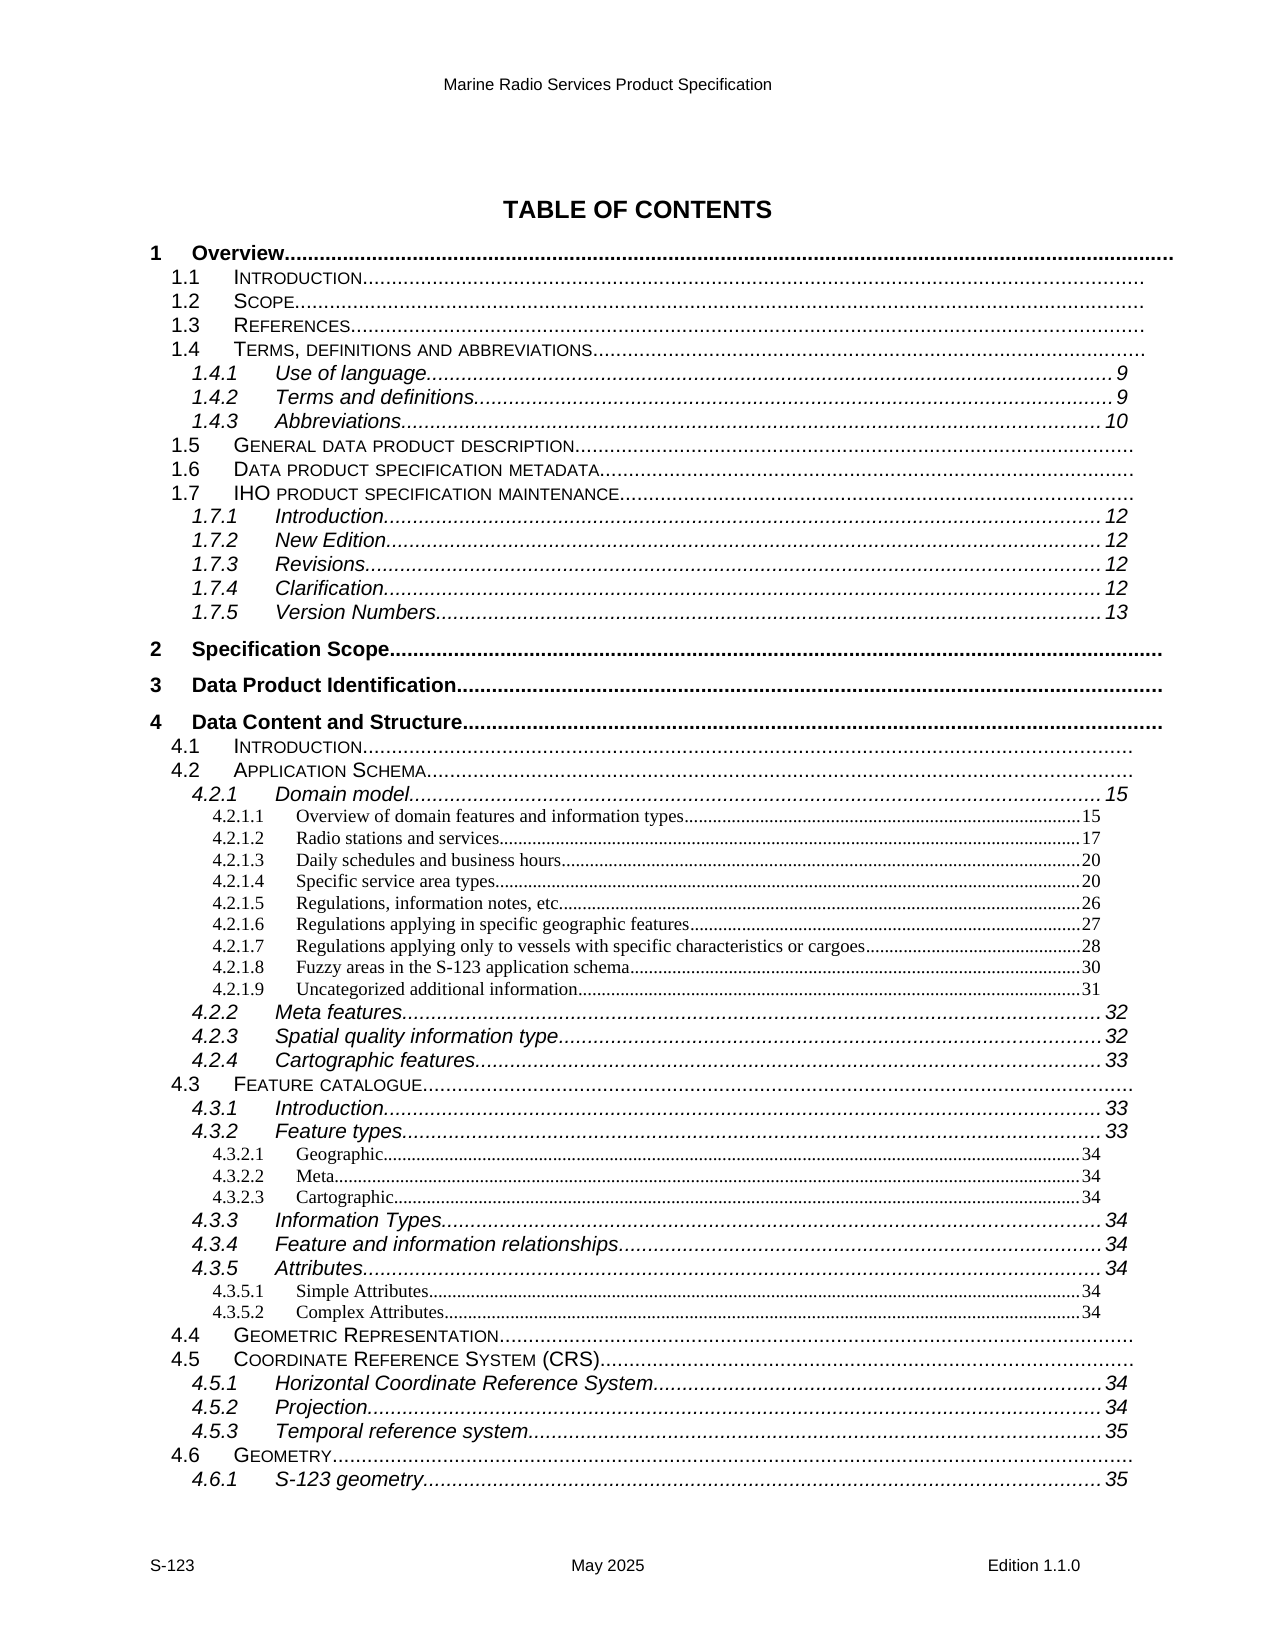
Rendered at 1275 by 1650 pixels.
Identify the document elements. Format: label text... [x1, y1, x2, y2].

text 4.2.1.3 Daily schedules and business hours 20 [212, 848, 1125, 870]
text 4.3.5.2 Complex Attributes 34 [212, 1301, 1125, 1323]
text 4.2.1.2 Radio stations and services 17 [212, 827, 1125, 848]
text 4.6 Geometry 35 [171, 1443, 1125, 1467]
text 4.2.1.9 Uncategorized additional information 31 [212, 978, 1125, 999]
text 4.3.2.1 Geographic 34 [212, 1143, 1125, 1165]
text 1.7 IHO product specification maintenance 12 [171, 480, 1125, 504]
text 4.2.1.7 Regulations applying only to vessels with specific characteristics or cargoes 28 [212, 935, 1125, 956]
text 4.2.4 Cartographic features 33 [192, 1047, 1125, 1071]
text 4.3.1 Introduction 33 [192, 1095, 1125, 1119]
text 1.6 Data product specification metadata 11 [171, 456, 1125, 480]
text 1.1 Introduction 8 [171, 265, 1125, 289]
text 1.4 Terms, definitions and abbreviations 9 [171, 337, 1125, 361]
text 4.4 Geometric Representation 34 [171, 1323, 1125, 1347]
text 4.2.1.1 Overview of domain features and information types 15 [212, 805, 1125, 827]
text 4.3 Feature catalogue 33 [171, 1071, 1125, 1095]
text 1.7.3 Revisions 12 [192, 552, 1125, 576]
text 4.3.2 Feature types 33 [192, 1119, 1125, 1143]
text 4.5.2 Projection 34 [192, 1395, 1125, 1419]
text 1.5 General data product description 11 [171, 432, 1125, 456]
text 4.2.1.8 Fuzzy areas in the S-123 application schema 30 [212, 956, 1125, 978]
text 1.7.2 New Edition 12 [192, 528, 1125, 552]
text 4.3.3 Information Types 34 [192, 1208, 1125, 1232]
text 4.3.2.3 Cartographic 34 [212, 1186, 1125, 1208]
text TABLE OF CONTENTS [150, 195, 1125, 224]
text 4.5.1 Horizontal Coordinate Reference System 34 [192, 1371, 1125, 1395]
text 4.3.5 Attributes 34 [192, 1256, 1125, 1280]
text 4.6.1 S-123 geometry 35 [192, 1467, 1125, 1491]
text 4.5.3 Temporal reference system 35 [192, 1419, 1125, 1443]
text 4.2.1 Domain model 15 [192, 781, 1125, 805]
text 1.4.2 Terms and definitions 9 [192, 384, 1125, 408]
text 4.2.2 Meta features 32 [192, 999, 1125, 1023]
text 1.2 Scope 8 [171, 289, 1125, 313]
text 1.7.1 Introduction 12 [192, 504, 1125, 528]
text 4.2.3 Spatial quality information type 32 [192, 1023, 1125, 1047]
text 4.5 Coordinate Reference System (CRS) 34 [171, 1347, 1125, 1371]
text 4.2.1.6 Regulations applying in specific geographic features 27 [212, 913, 1125, 935]
text 4.3.5.1 Simple Attributes 34 [212, 1280, 1125, 1301]
text 1.7.5 Version Numbers 13 [192, 600, 1125, 624]
text 3 Data Product Identification 13 [150, 673, 1125, 697]
text 4.2 Application Schema 14 [171, 757, 1125, 781]
text 4.2.1.4 Specific service area types 20 [212, 870, 1125, 892]
text 4.3.2.2 Meta 34 [212, 1165, 1125, 1186]
text 4.1 Introduction 14 [171, 733, 1125, 757]
text 1 Overview 8 [150, 241, 1125, 265]
text 2 Specification Scope 13 [150, 637, 1125, 661]
text 1.4.1 Use of language 9 [192, 361, 1125, 384]
text 4.2.1.5 Regulations, information notes, etc. 26 [212, 892, 1125, 913]
text 1.7.4 Clarification 12 [192, 576, 1125, 600]
text 1.4.3 Abbreviations 10 [192, 408, 1125, 432]
text 4 Data Content and Structure 14 [150, 709, 1125, 733]
text 4.3.4 Feature and information relationships 34 [192, 1232, 1125, 1256]
text 1.3 References 8 [171, 313, 1125, 337]
